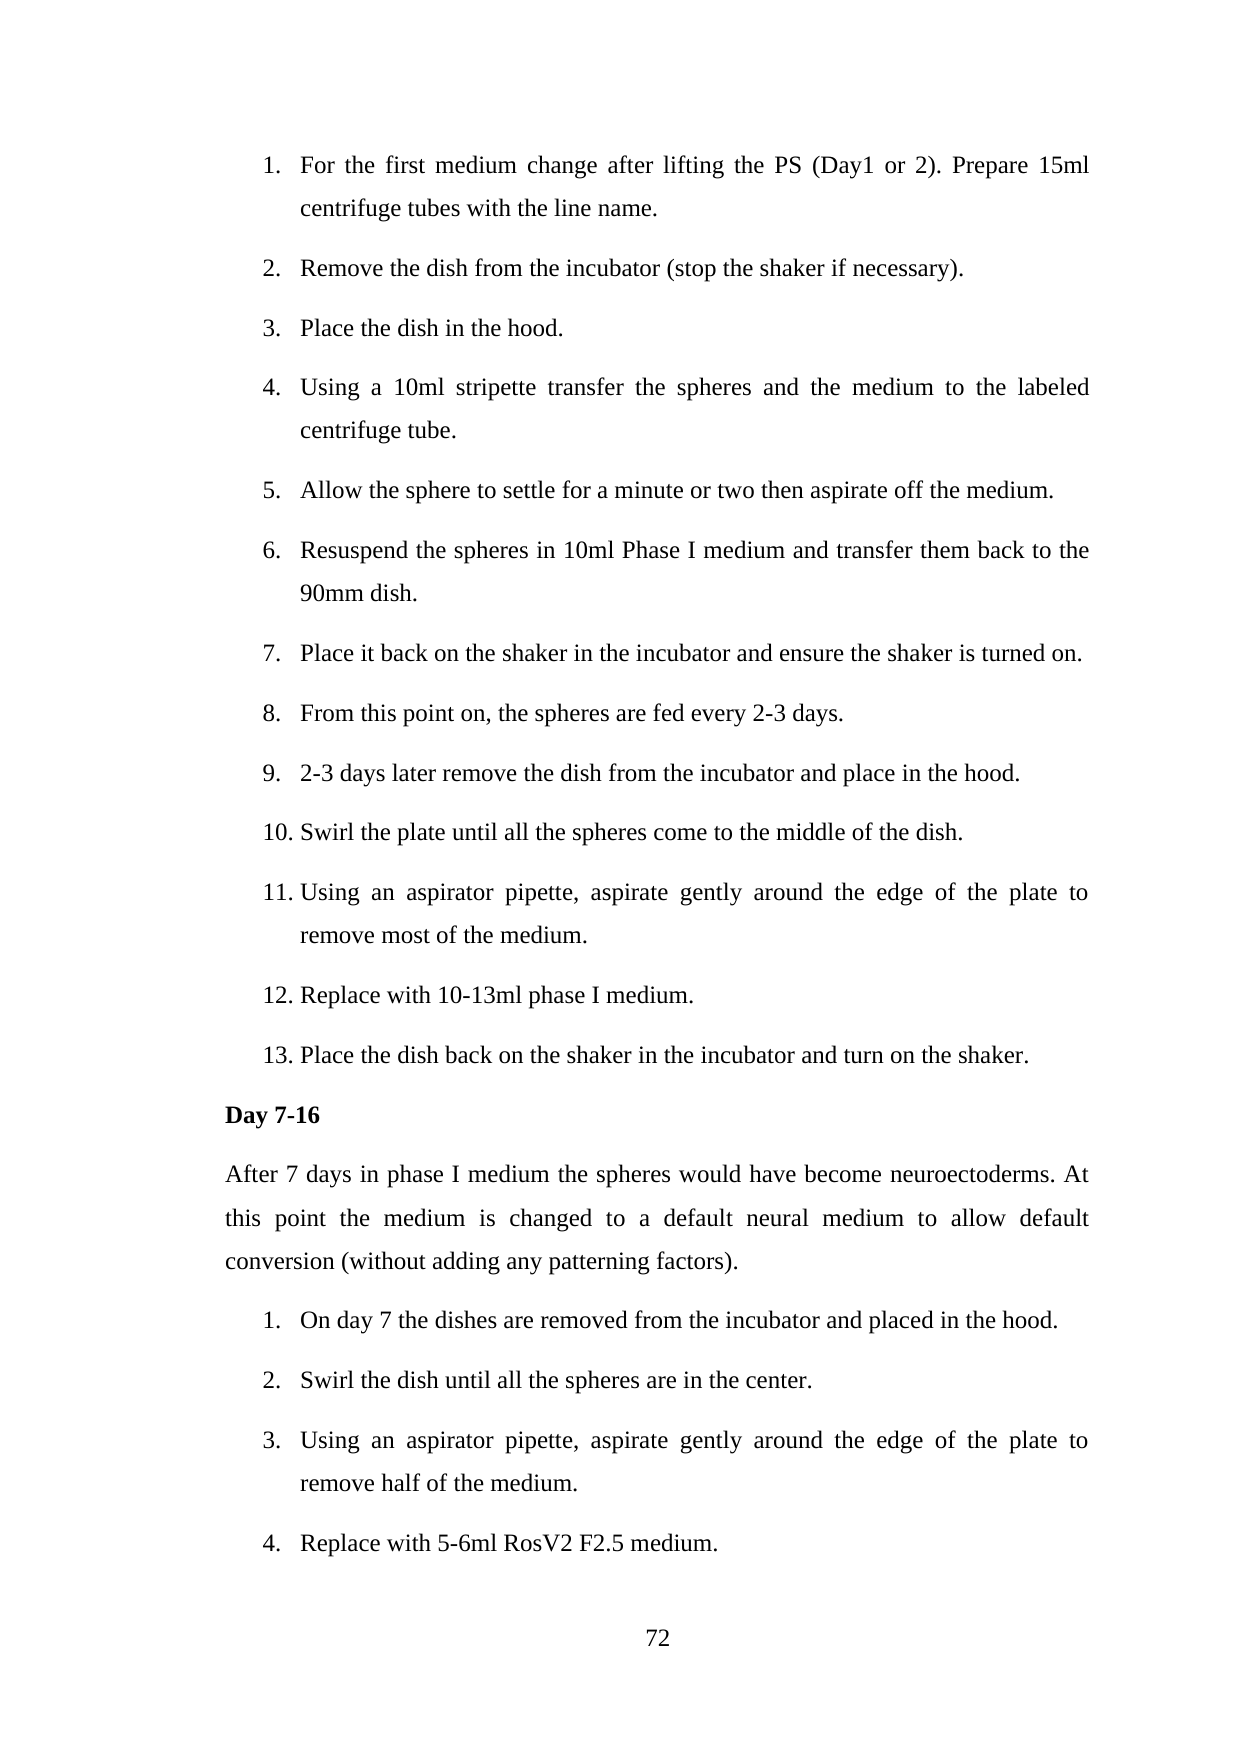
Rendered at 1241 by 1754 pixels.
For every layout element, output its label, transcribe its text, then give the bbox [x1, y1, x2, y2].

list Swirl the plate until all the spheres come to the middle of the dish. [262, 817, 1090, 846]
list On day 7 the dishes are removed from the incubator and placed in the hood. [262, 1306, 1090, 1334]
list From this point on, the spheres are fed every 2-3 days. [262, 698, 1090, 727]
list 2-3 days later remove the dish from the incubator and place in the hood. [262, 758, 1090, 786]
list Replace with 10-13ml phase I medium. [262, 980, 1090, 1009]
list Allow the sphere to settle for a minute or two then aspirate off the medium. [262, 475, 1090, 504]
text After 7 days in phase I medium the spheres would have become neuroectoderms. At this point the medium is changed to a default neural medium to allow default conversion (without adding any patterning factors). [225, 1159, 1090, 1274]
list Using an aspirator pipette, aspirate gently around the edge of the plate to remove most of the medium. [262, 877, 1090, 949]
list Using an aspirator pipette, aspirate gently around the edge of the plate to remove half of the medium. [262, 1425, 1090, 1497]
list Replace with 5-6ml RosV2 F2.5 medium. [262, 1528, 1090, 1557]
list Place the dish in the hood. [262, 313, 1090, 341]
list For the first medium change after lifting the PS (Day1 or 2). Prepare 15ml centrifuge tubes with the line name. [262, 150, 1090, 222]
list Resuspend the spheres in 10ml Phase I medium and transfer them back to the 90mm dish. [262, 535, 1090, 607]
list Place the dish back on the shaker in the incubator and turn on the shaker. [262, 1040, 1090, 1069]
list Remove the dish from the incubator (stop the shaker if necessary). [262, 253, 1090, 282]
text Day 7-16 [225, 1100, 1090, 1128]
list Swirl the dish until all the spheres are in the center. [262, 1365, 1090, 1394]
list Place it back on the shaker in the incubator and ensure the shaker is turned on. [262, 638, 1090, 667]
list Using a 10ml stripette transfer the spheres and the medium to the labeled centrifuge tube. [262, 372, 1090, 444]
